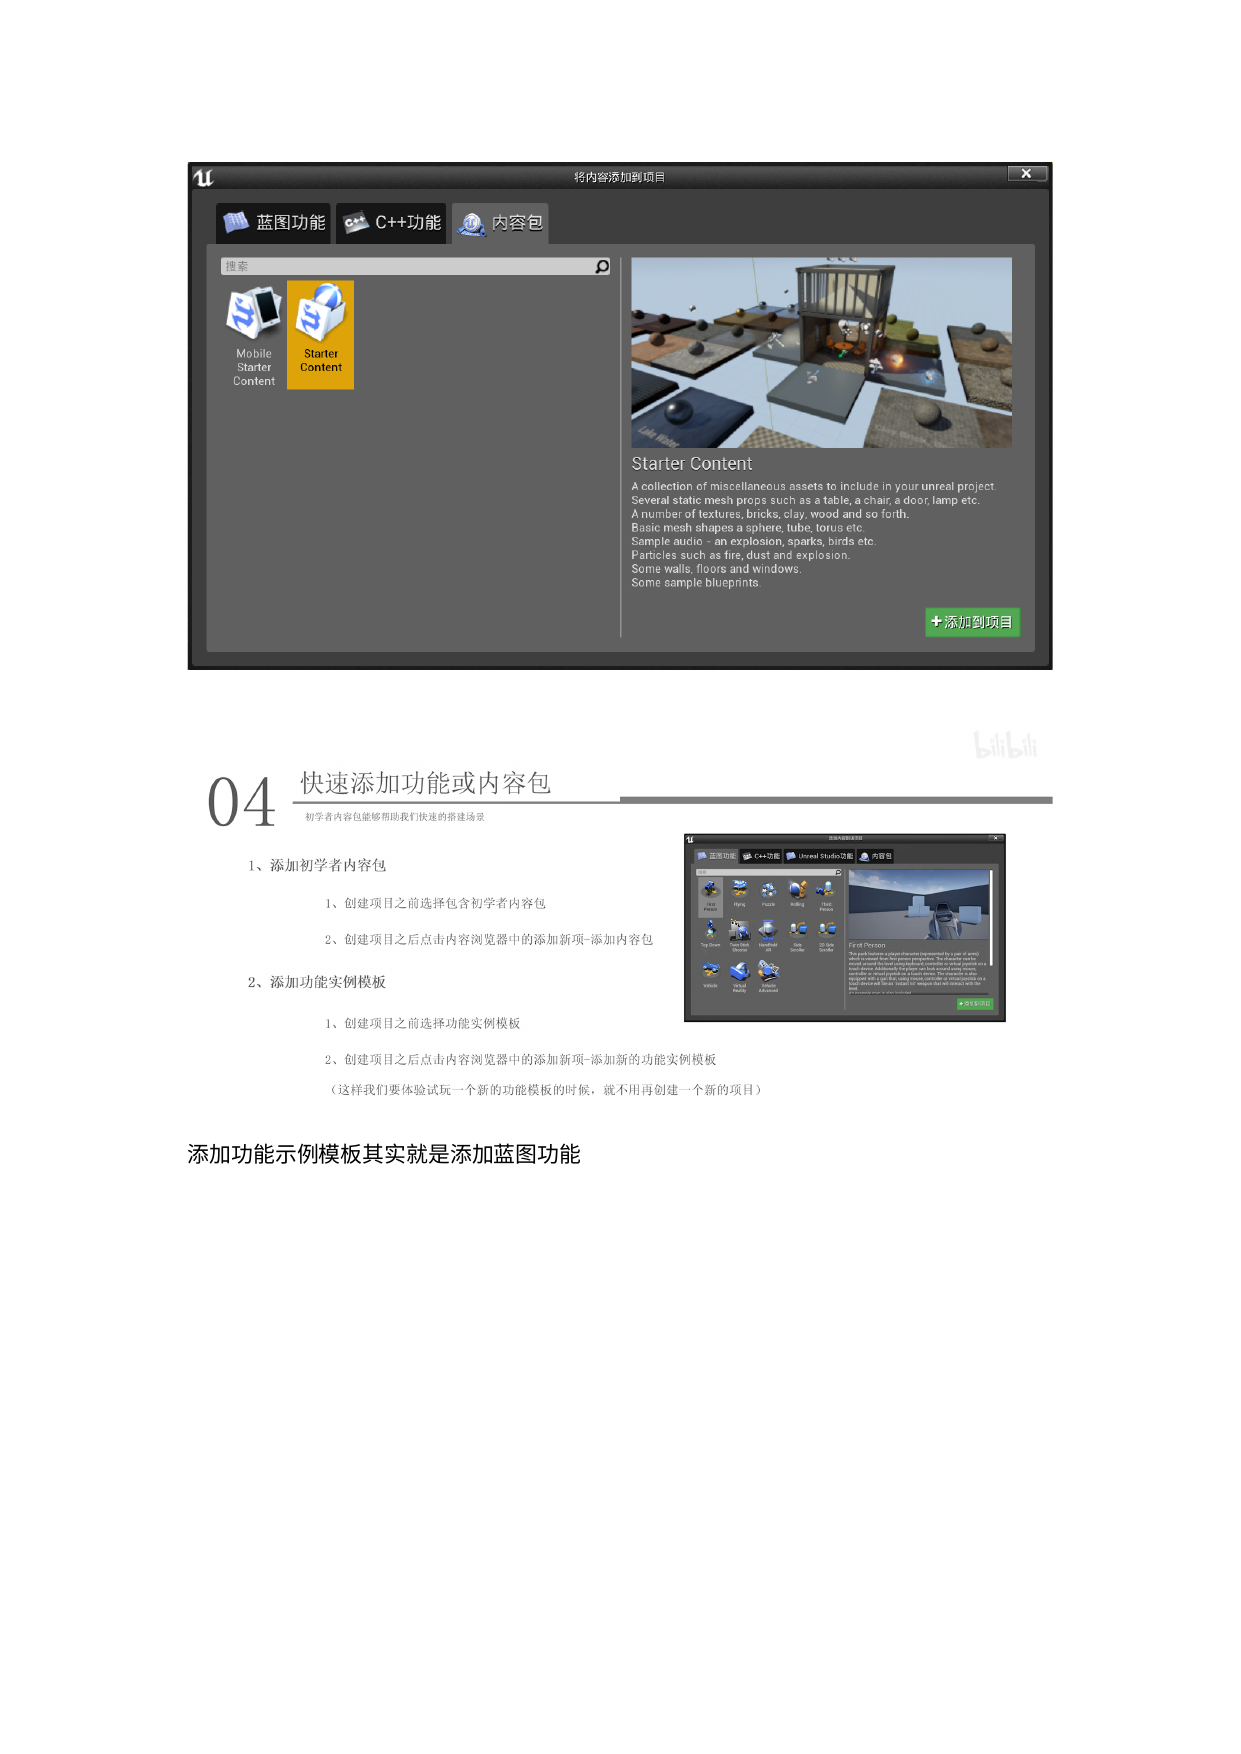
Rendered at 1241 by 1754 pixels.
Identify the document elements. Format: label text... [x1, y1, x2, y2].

picture [187, 714, 1053, 1103]
picture [187, 162, 1053, 670]
text 添加功能示例模板其实就是添加蓝图功能 [187, 1137, 1053, 1169]
